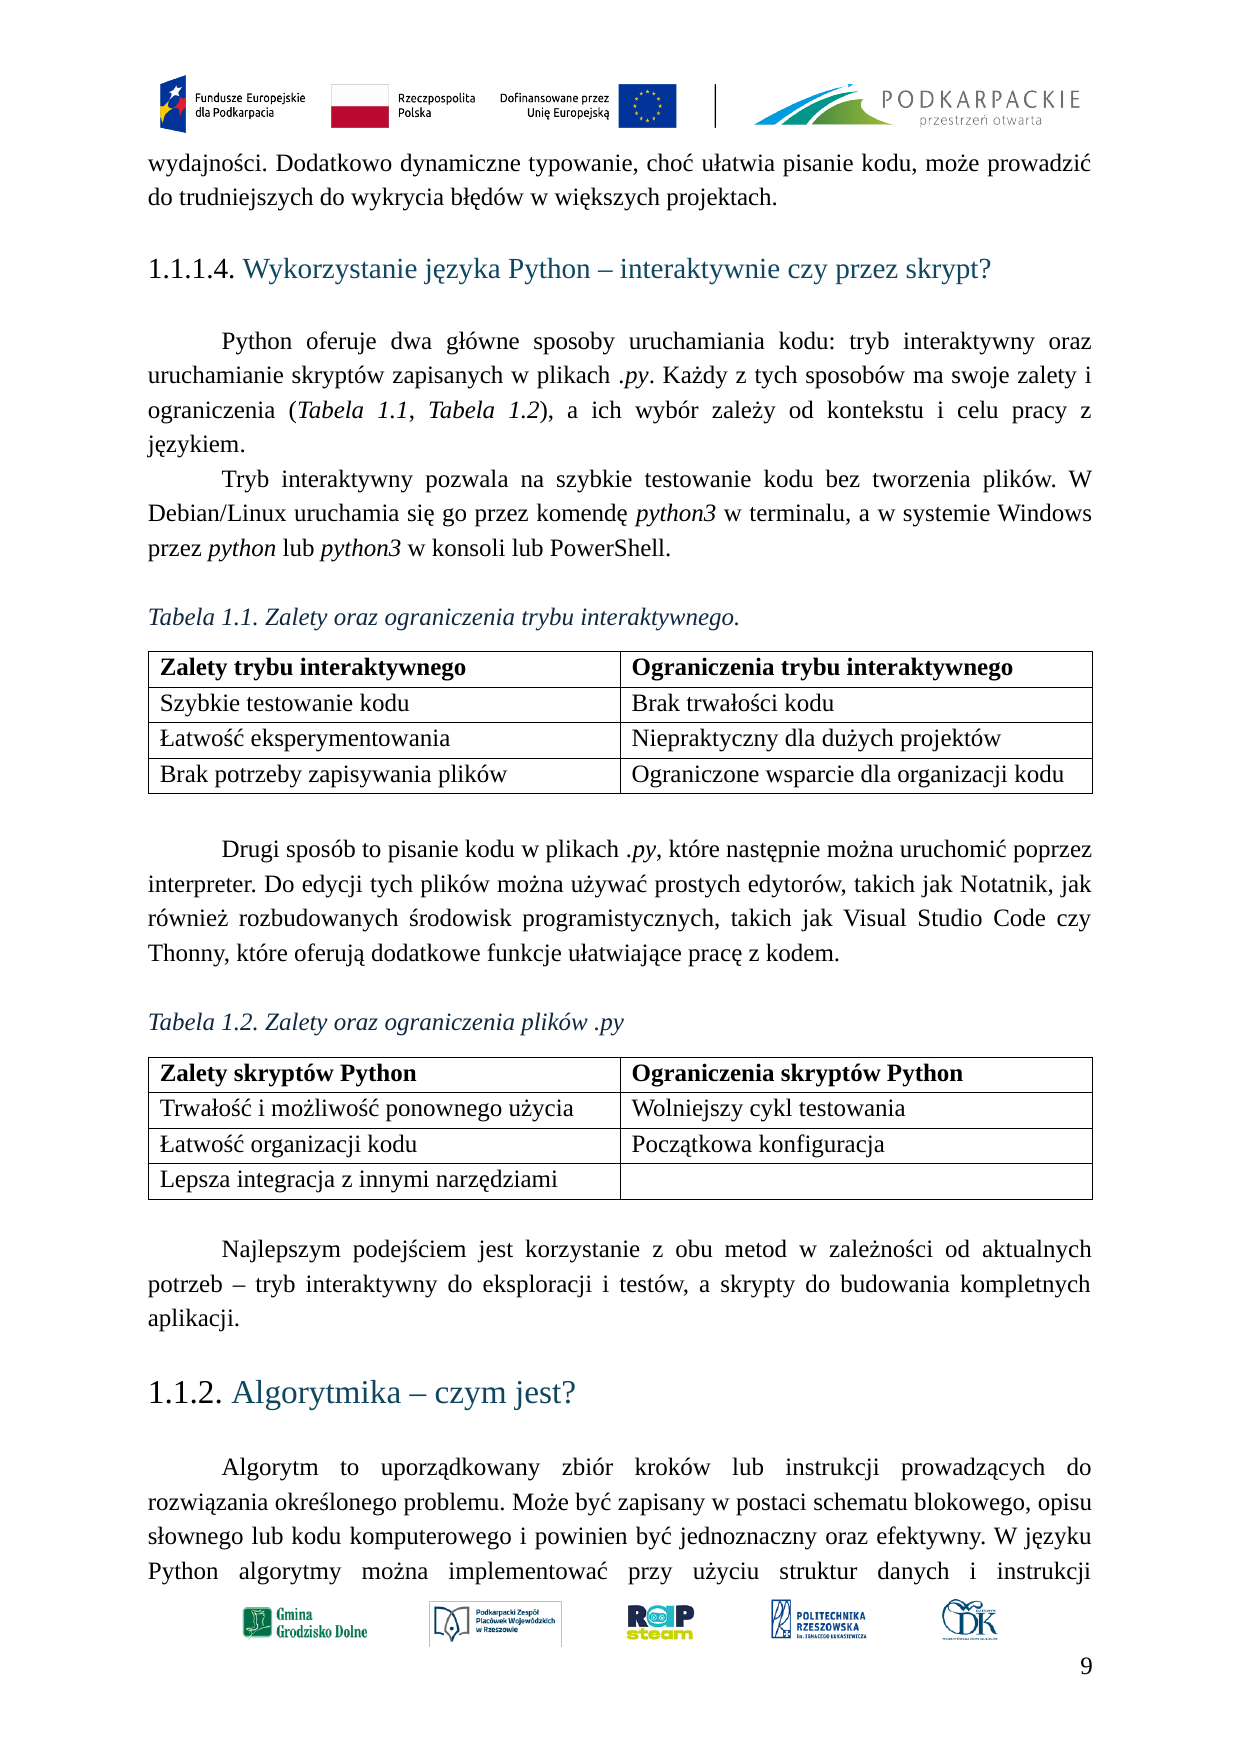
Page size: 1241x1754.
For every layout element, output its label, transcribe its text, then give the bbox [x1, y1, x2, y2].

table_cell [621, 1164, 1092, 1199]
table_cell Trwałość i możliwość ponownego użycia [149, 1093, 620, 1128]
text Najlepszym podejściem jest korzystanie z obu metod w zależności od aktualnych potrzeb – tryb interaktywny do eksploracji i testów, a skrypty do budowania kompletnych aplikacji. [148, 1234, 1092, 1332]
table_cell Łatwość organizacji kodu [149, 1129, 620, 1163]
picture [242, 1585, 998, 1652]
table_cell Brak trwałości kodu [621, 688, 1092, 722]
table_cell Ograniczone wsparcie dla organizacji kodu [621, 759, 1092, 793]
table_header Zalety trybu interaktywnego [149, 652, 620, 687]
table_cell Niepraktyczny dla dużych projektów [621, 723, 1092, 758]
subtitle Algorytmika – czym jest? [148, 1372, 1092, 1410]
text Python oferuje dwa główne sposoby uruchamiania kodu: tryb interaktywny oraz uruchamianie skryptów zapisanych w plikach .py. Każdy z tych sposobów ma swoje zalety i ograniczenia (Tabela 1.1, Tabela 1.2), a ich wybór zależy od kontekstu i celu pracy z językiem. [148, 326, 1092, 458]
table_header Zalety skryptów Python [149, 1058, 620, 1092]
table_cell Szybkie testowanie kodu [149, 688, 620, 722]
text Tabela 1.2. Zalety oraz ograniczenia plików .py [148, 1007, 1092, 1036]
table_header Ograniczenia skryptów Python [621, 1058, 1092, 1092]
table_cell Początkowa konfiguracja [621, 1129, 1092, 1163]
table_cell Wolniejszy cykl testowania [621, 1093, 1092, 1128]
picture [147, 60, 1093, 148]
subtitle Wykorzystanie języka Python – interaktywnie czy przez skrypt? [148, 251, 1092, 285]
table_cell Brak potrzeby zapisywania plików [149, 759, 620, 793]
table_cell Lepsza integracja z innymi narzędziami [149, 1164, 620, 1199]
table_cell Łatwość eksperymentowania [149, 723, 620, 758]
text Drugi sposób to pisanie kodu w plikach .py, które następnie można uruchomić poprzez interpreter. Do edycji tych plików można używać prostych edytorów, takich jak Notatnik, jak również rozbudowanych środowisk programistycznych, takich jak Visual Studio Code czy Thonny, które oferują dodatkowe funkcje ułatwiające pracę z kodem. [148, 834, 1092, 967]
text Tryb interaktywny pozwala na szybkie testowanie kodu bez tworzenia plików. W Debian/Linux uruchamia się go przez komendę python3 w terminalu, a w systemie Windows przez python lub python3 w konsoli lub PowerShell. [148, 464, 1092, 561]
table_header Ograniczenia trybu interaktywnego [621, 652, 1092, 687]
text Tabela 1.1. Zalety oraz ograniczenia trybu interaktywnego. [148, 602, 1092, 630]
